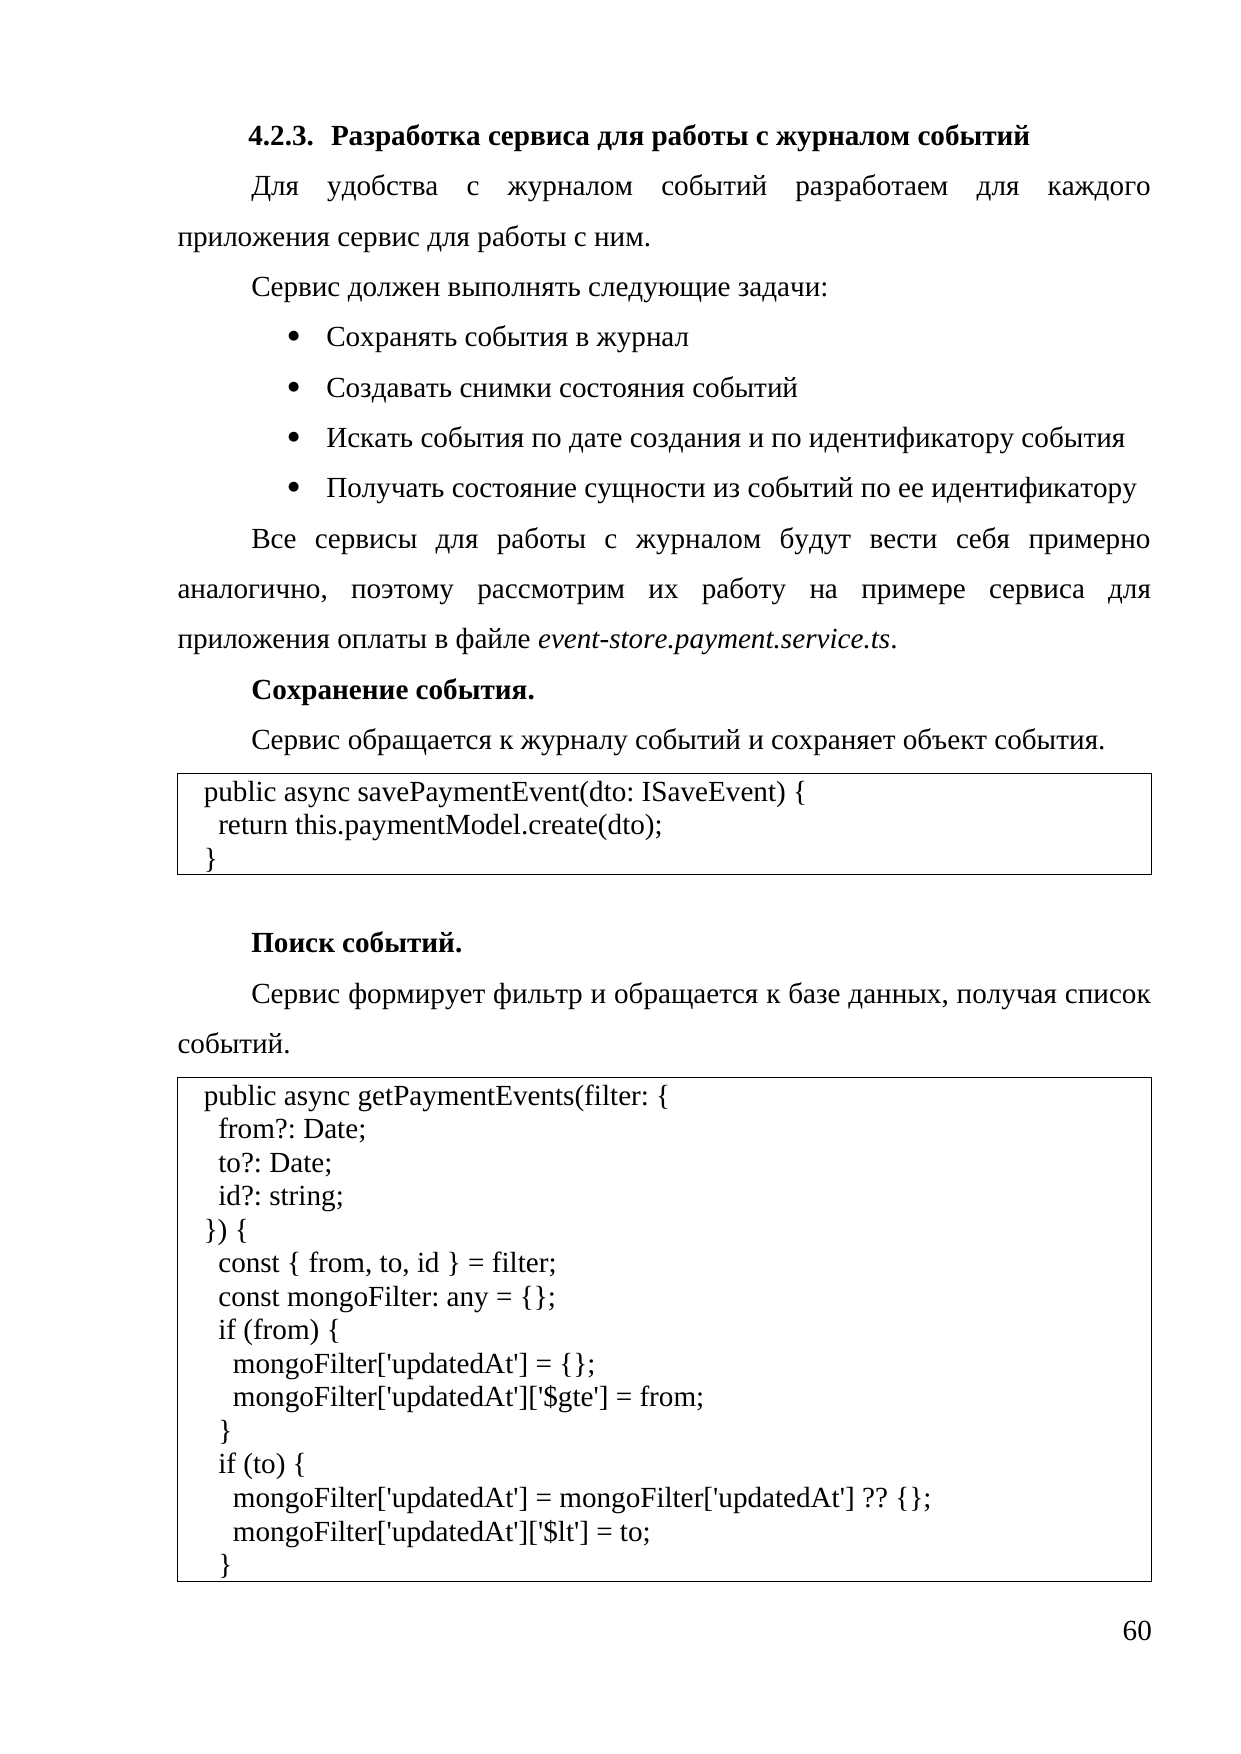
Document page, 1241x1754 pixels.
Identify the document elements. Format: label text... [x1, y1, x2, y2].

text Для удобства с журналом событий разработаем для каждого приложения сервис для работы с ним. [177, 168, 1152, 252]
list Сохранять события в журнал [288, 319, 1152, 353]
list Искать события по дате создания и по идентификатору события [288, 420, 1152, 454]
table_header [178, 1078, 1151, 1581]
text Поиск событий. [177, 926, 1152, 959]
subtitle Разработка сервиса для работы с журналом событий [248, 118, 1152, 152]
text Все сервисы для работы с журналом будут вести себя примерно аналогично, поэтому рассмотрим их работу на примере сервиса для приложения оплаты в файле event-store.payment.service.ts. [177, 521, 1152, 655]
text Сервис формирует фильтр и обращается к базе данных, получая список событий. [177, 976, 1152, 1060]
list Получать состояние сущности из событий по ее идентификатору [288, 471, 1152, 504]
text Сохранение события. [177, 672, 1152, 706]
text Сервис должен выполнять следующие задачи: [177, 269, 1152, 303]
text Сервис обращается к журналу событий и сохраняет объект события. [177, 722, 1152, 756]
table_header public async savePaymentEvent(dto: ISaveEvent) { return this.paymentModel.create(dto); } [178, 774, 1151, 874]
list Создавать снимки состояния событий [288, 370, 1152, 403]
